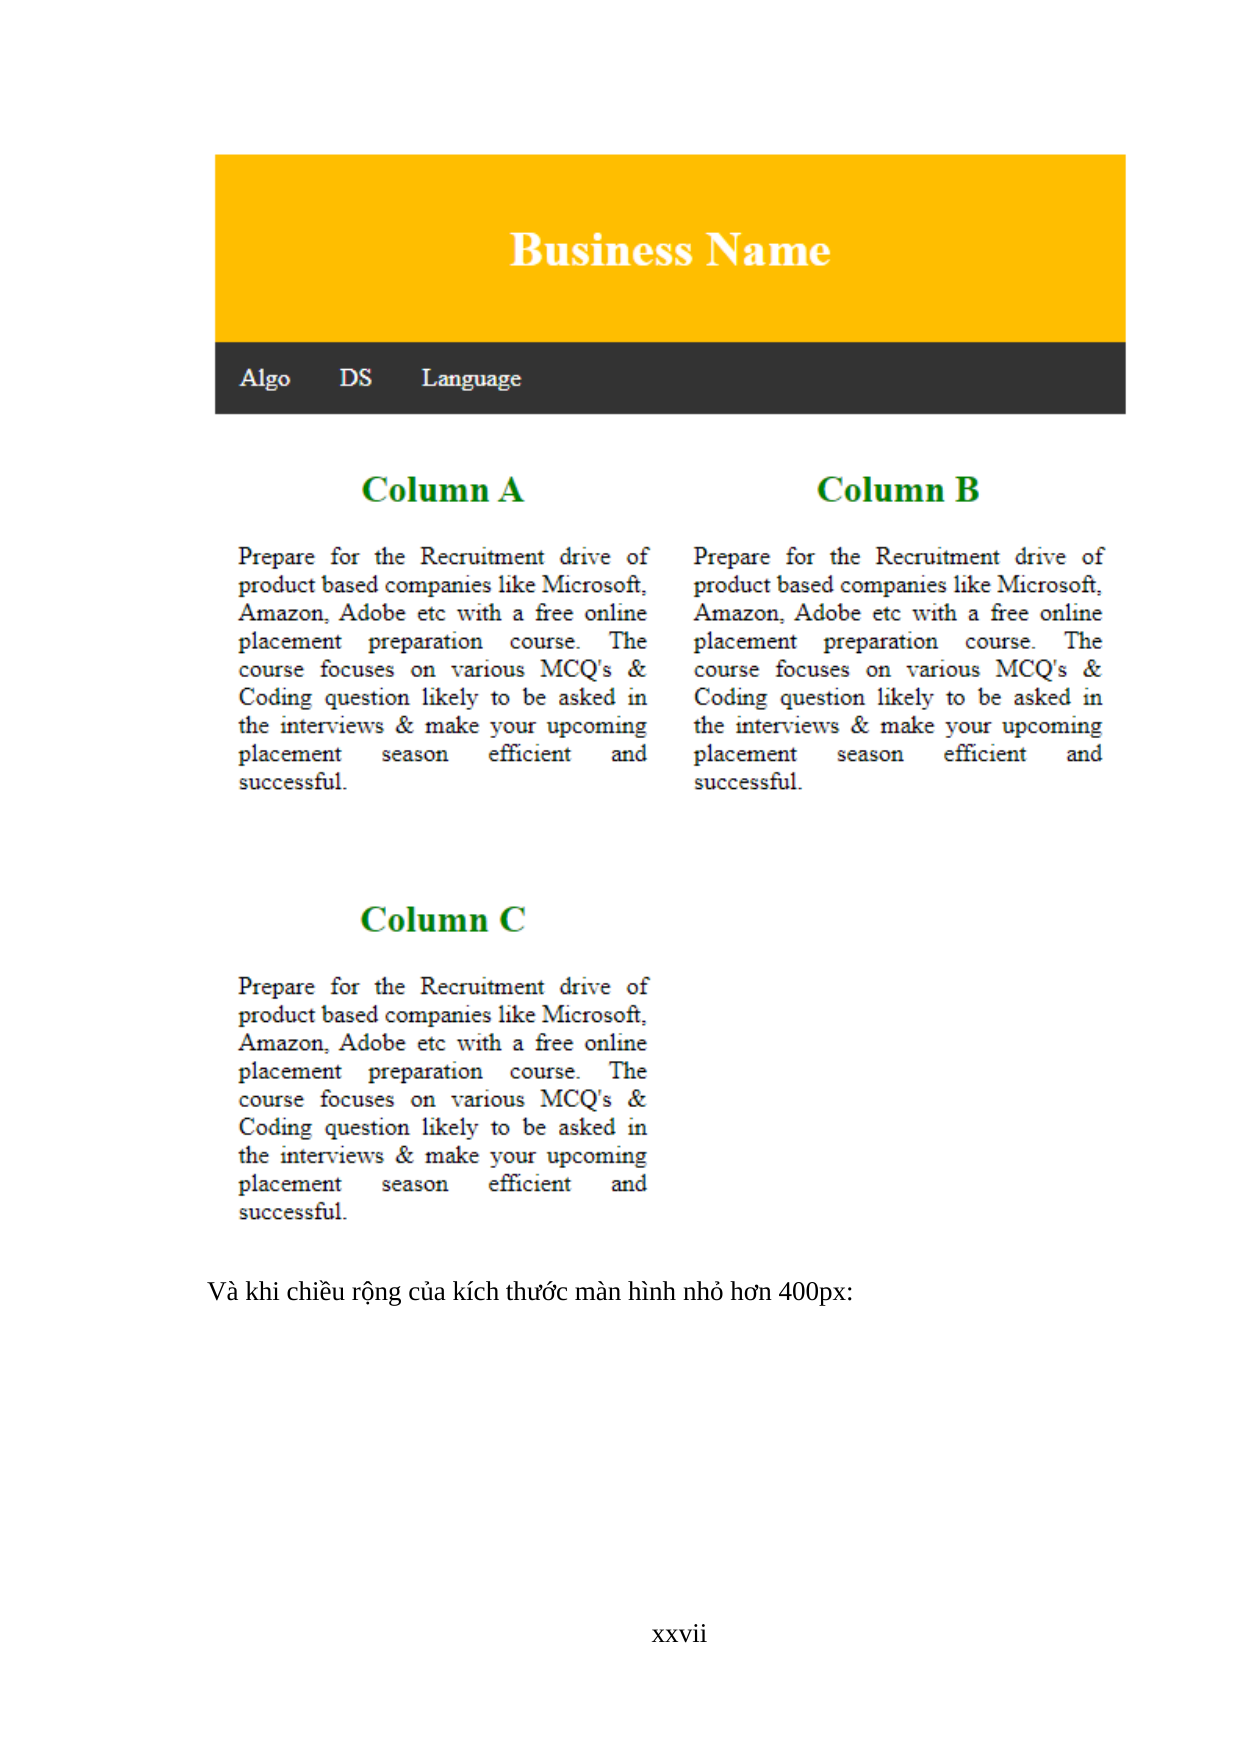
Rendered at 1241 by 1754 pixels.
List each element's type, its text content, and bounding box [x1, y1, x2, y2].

picture [206, 147, 1137, 1243]
text Và khi chiều rộng của kích thước màn hình nhỏ hơn 400px: [207, 1275, 1152, 1306]
